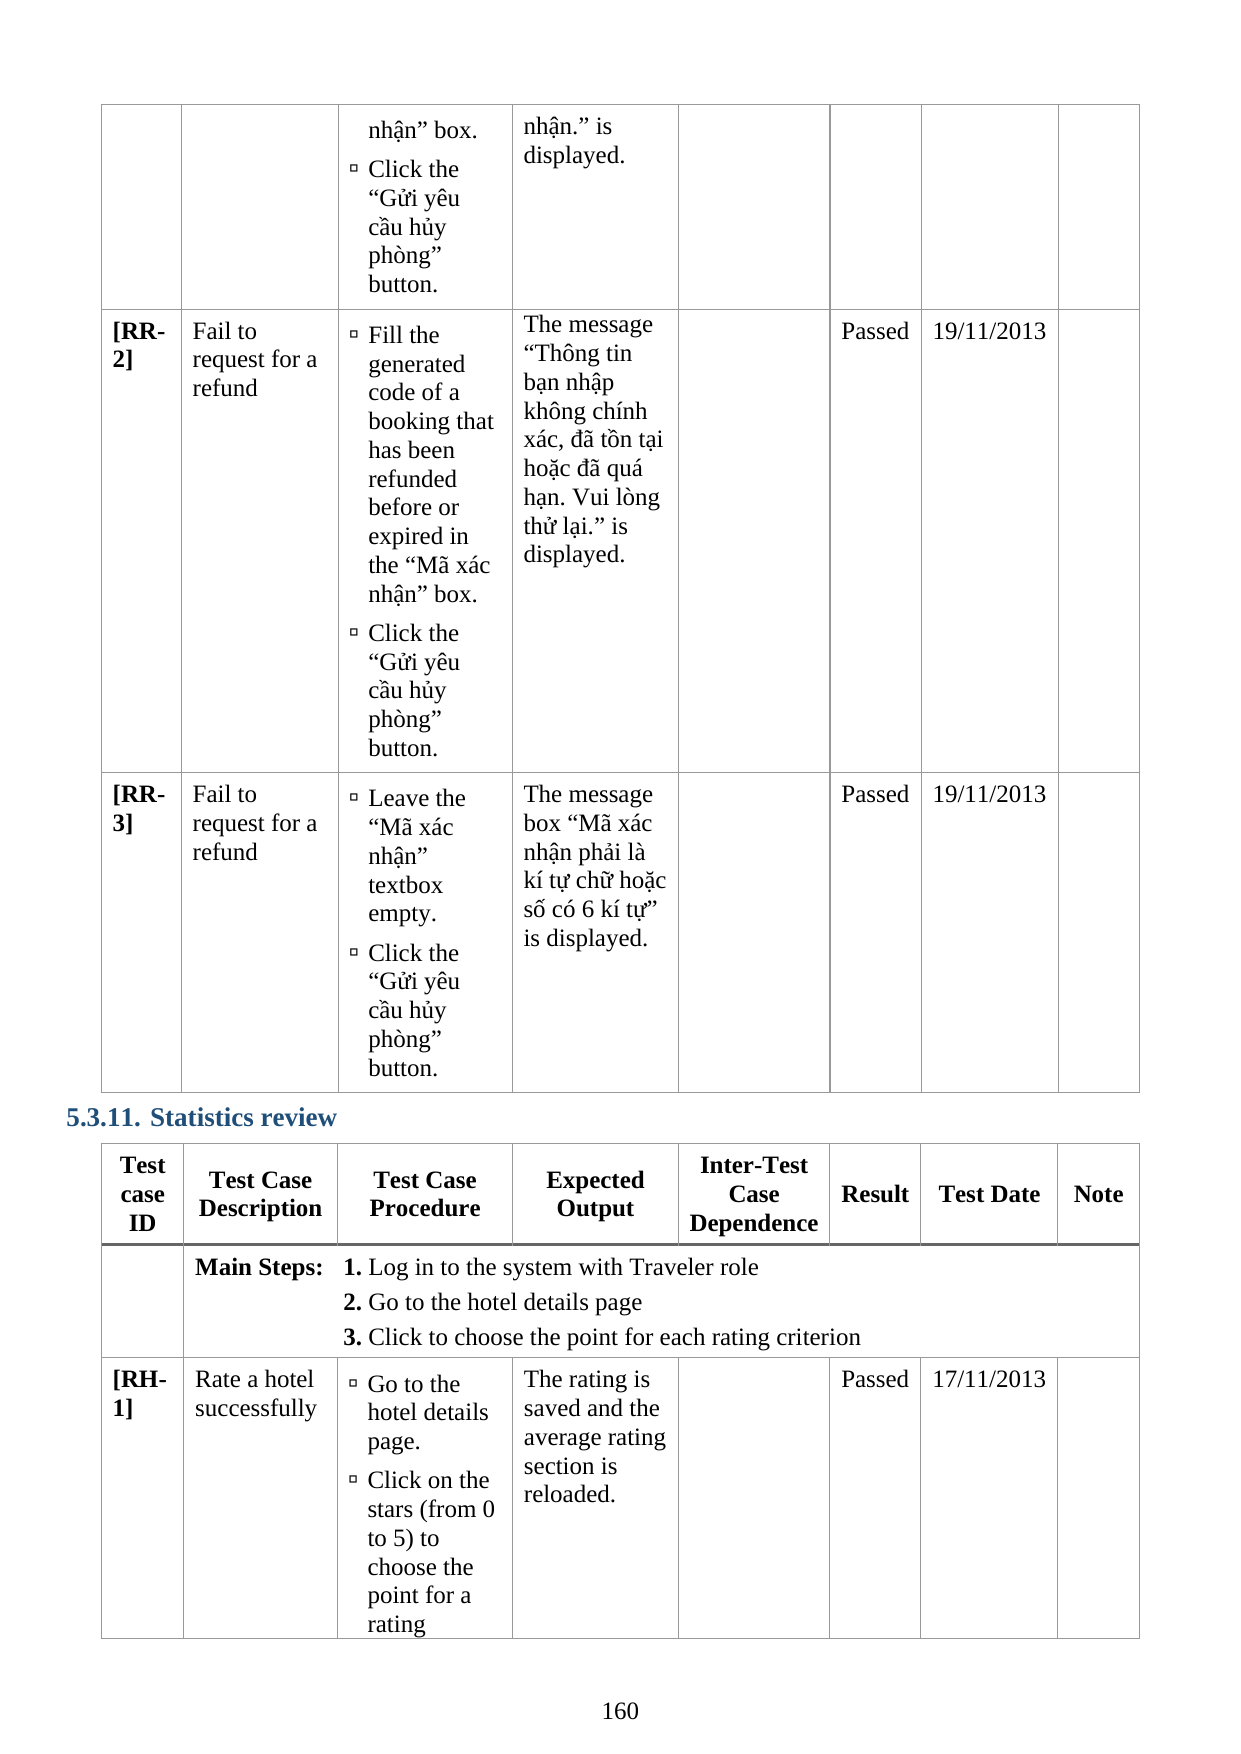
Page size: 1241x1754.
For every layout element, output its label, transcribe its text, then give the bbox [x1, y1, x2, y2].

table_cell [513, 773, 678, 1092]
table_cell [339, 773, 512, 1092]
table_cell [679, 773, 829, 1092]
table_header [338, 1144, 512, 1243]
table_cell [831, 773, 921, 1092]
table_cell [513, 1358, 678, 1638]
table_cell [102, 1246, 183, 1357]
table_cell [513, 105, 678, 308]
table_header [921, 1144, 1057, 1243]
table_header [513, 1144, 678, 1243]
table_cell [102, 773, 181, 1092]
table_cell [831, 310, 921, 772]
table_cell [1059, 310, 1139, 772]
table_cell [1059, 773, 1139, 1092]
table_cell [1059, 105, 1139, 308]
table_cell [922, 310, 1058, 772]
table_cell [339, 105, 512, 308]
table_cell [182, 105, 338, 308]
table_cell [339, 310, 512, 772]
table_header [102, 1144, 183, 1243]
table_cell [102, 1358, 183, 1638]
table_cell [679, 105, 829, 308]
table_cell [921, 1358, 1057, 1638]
subtitle Statistics review [141, 1101, 1128, 1132]
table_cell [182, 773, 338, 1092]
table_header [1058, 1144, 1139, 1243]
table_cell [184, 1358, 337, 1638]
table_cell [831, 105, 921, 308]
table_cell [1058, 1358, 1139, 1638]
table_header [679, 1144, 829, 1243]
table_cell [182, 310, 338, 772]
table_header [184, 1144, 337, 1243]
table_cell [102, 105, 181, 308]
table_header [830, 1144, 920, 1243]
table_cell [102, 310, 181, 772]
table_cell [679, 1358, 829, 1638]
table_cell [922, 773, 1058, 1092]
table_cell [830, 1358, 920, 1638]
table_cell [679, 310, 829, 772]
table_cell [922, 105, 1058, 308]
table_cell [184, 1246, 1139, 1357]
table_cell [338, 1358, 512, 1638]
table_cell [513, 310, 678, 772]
